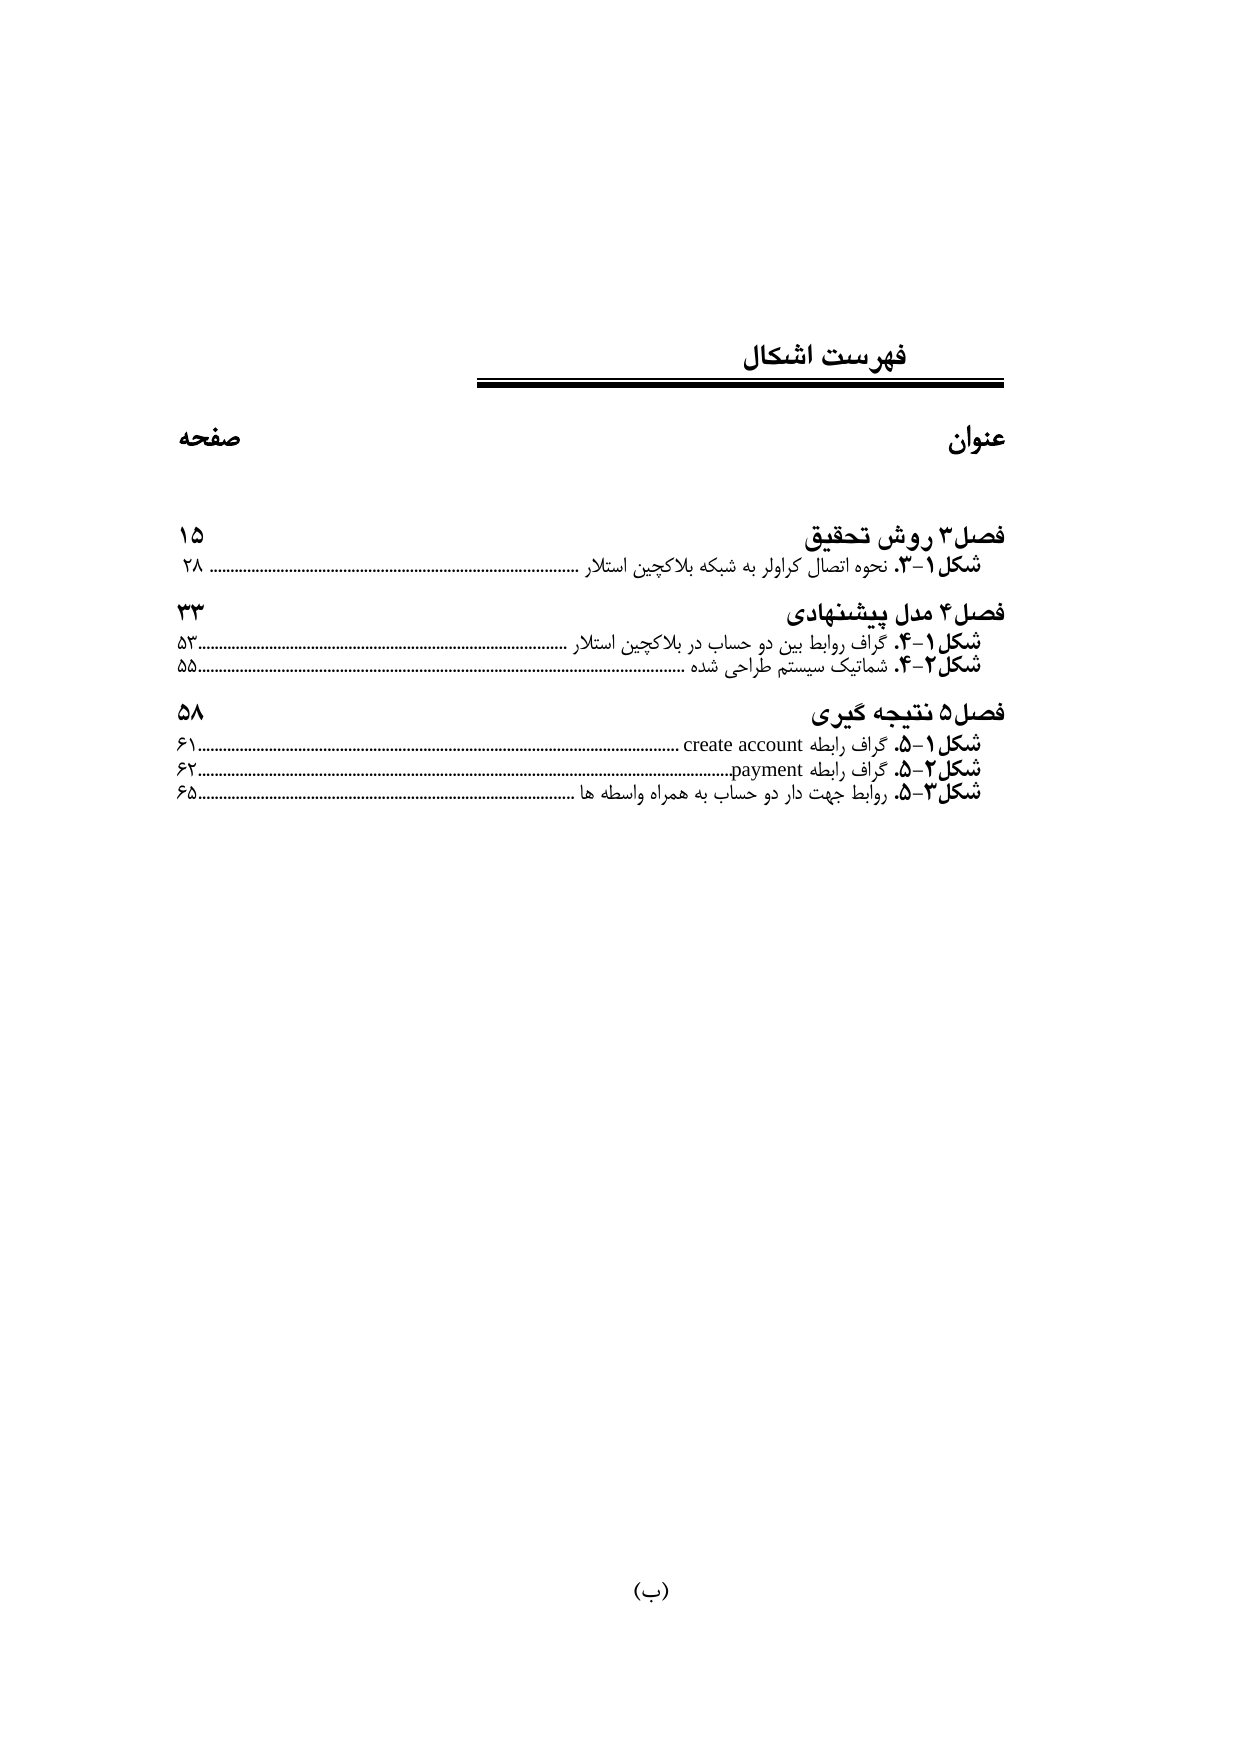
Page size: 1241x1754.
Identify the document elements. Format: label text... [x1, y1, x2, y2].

text فصل3 روش تحقیق 15 [177, 525, 1004, 554]
text فصل4 مدل پیشنهادی 33 [177, 602, 1004, 632]
text شکل1-3. نحوه اتصال کراولر به شبکه بلاکچین استلار 28 [177, 554, 980, 577]
text فصل5 نتیجه گیری 58 [177, 702, 1004, 731]
text شکل3-5. روابط جهت دار دو حساب به همراه واسطه ها 65 [177, 782, 980, 804]
text شکل1-4. گراف روابط بین دو حساب در بلاکچین استلار 53 [177, 632, 980, 654]
text عنوان صفحه [177, 423, 1004, 457]
text شکل1-5. گراف رابطه create account 61 [177, 731, 980, 756]
text فهرست اشکال [477, 343, 1004, 378]
text شکل2-5. گراف رابطه payment 62 [177, 756, 980, 782]
text شکل2-4. شماتیک سیستم طراحی شده 55 [177, 654, 980, 677]
